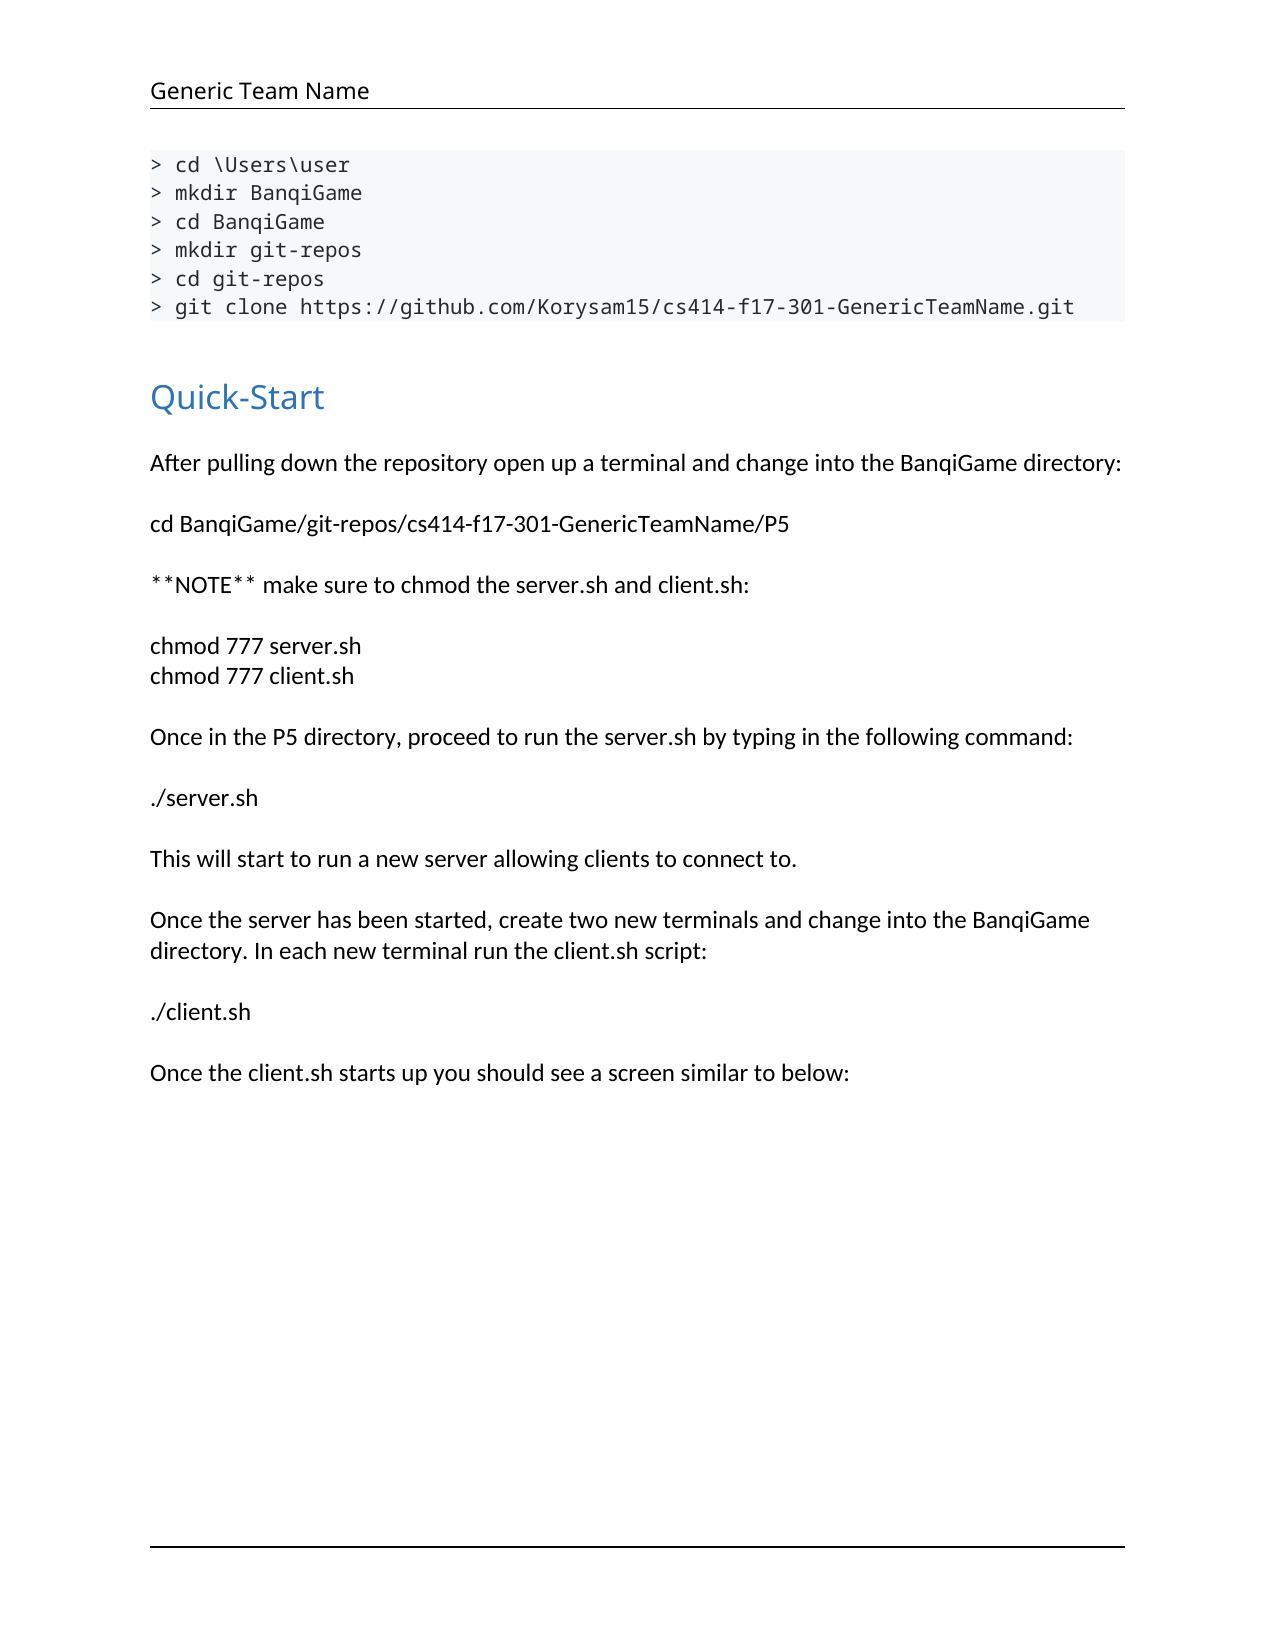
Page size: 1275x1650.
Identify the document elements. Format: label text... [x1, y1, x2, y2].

text After pulling down the repository open up a terminal and change into the BanqiGame directory: [150, 447, 1125, 477]
text chmod 777 client.sh [150, 660, 1125, 691]
text ./server.sh [150, 782, 1125, 813]
text > cd git-repos [150, 264, 1125, 292]
text Once in the P5 directory, proceed to run the server.sh by typing in the following command: [150, 721, 1125, 752]
text Once the client.sh starts up you should see a screen similar to below: [150, 1057, 1125, 1088]
text > cd \Users\user [150, 150, 1125, 178]
text > mkdir BanqiGame [150, 178, 1125, 207]
text cd BanqiGame/git-repos/cs414-f17-301-GenericTeamName/P5 [150, 508, 1125, 538]
text Once the server has been started, create two new terminals and change into the BanqiGame directory. In each new terminal run the client.sh script: [150, 904, 1125, 966]
text > cd BanqiGame [150, 207, 1125, 235]
subtitle Quick-Start [150, 374, 1125, 419]
text This will start to run a new server allowing clients to connect to. [150, 843, 1125, 874]
text chmod 777 server.sh [150, 630, 1125, 660]
text > mkdir git-repos [150, 235, 1125, 264]
text **NOTE** make sure to chmod the server.sh and client.sh: [150, 569, 1125, 599]
text > git clone https://github.com/Korysam15/cs414-f17-301-GenericTeamName.git [150, 292, 1125, 321]
text ./client.sh [150, 996, 1125, 1027]
